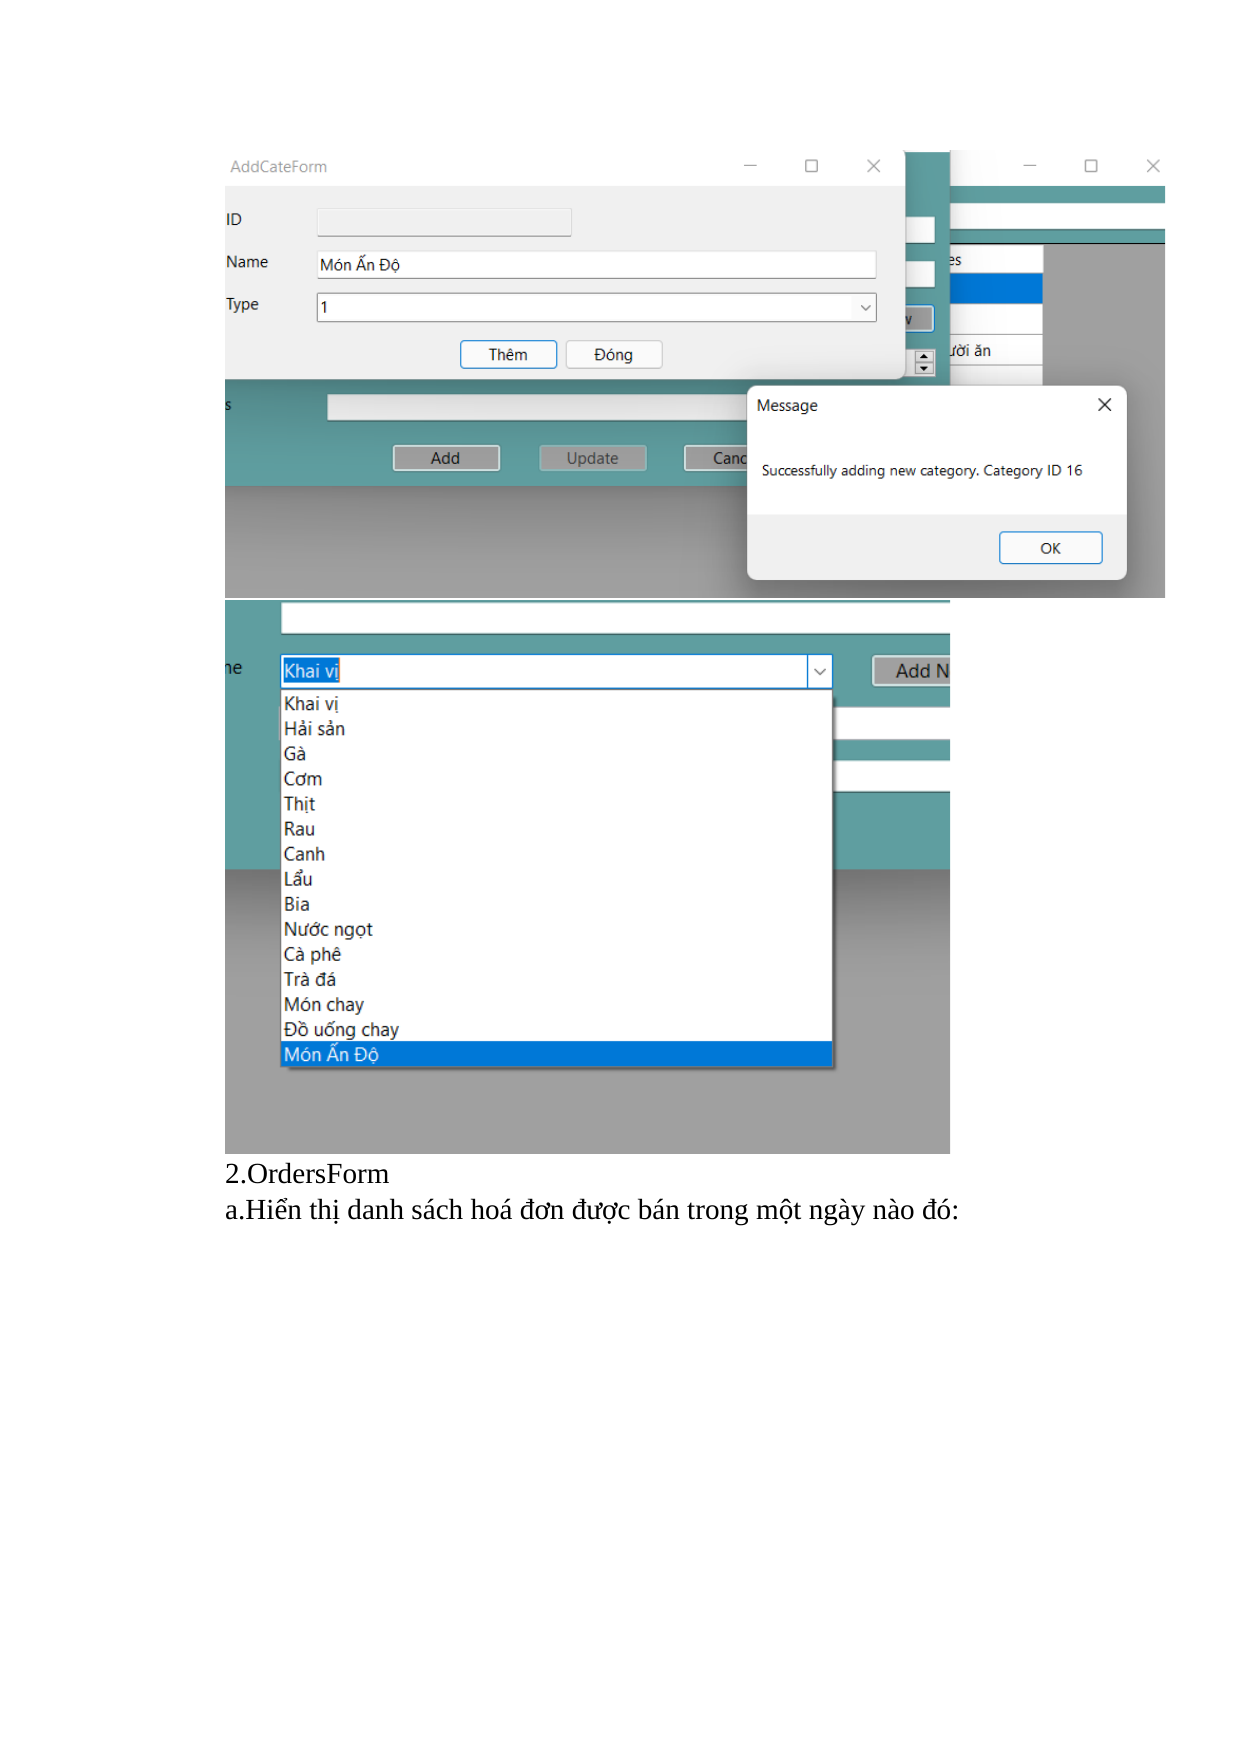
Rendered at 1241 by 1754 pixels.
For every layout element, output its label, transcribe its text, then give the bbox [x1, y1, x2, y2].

picture [225, 600, 951, 1154]
list 2.OrdersForm [225, 1156, 1090, 1189]
list a.Hiển thị danh sách hoá đơn được bán trong một ngày nào đó: [225, 1192, 1090, 1225]
picture [225, 150, 1166, 598]
